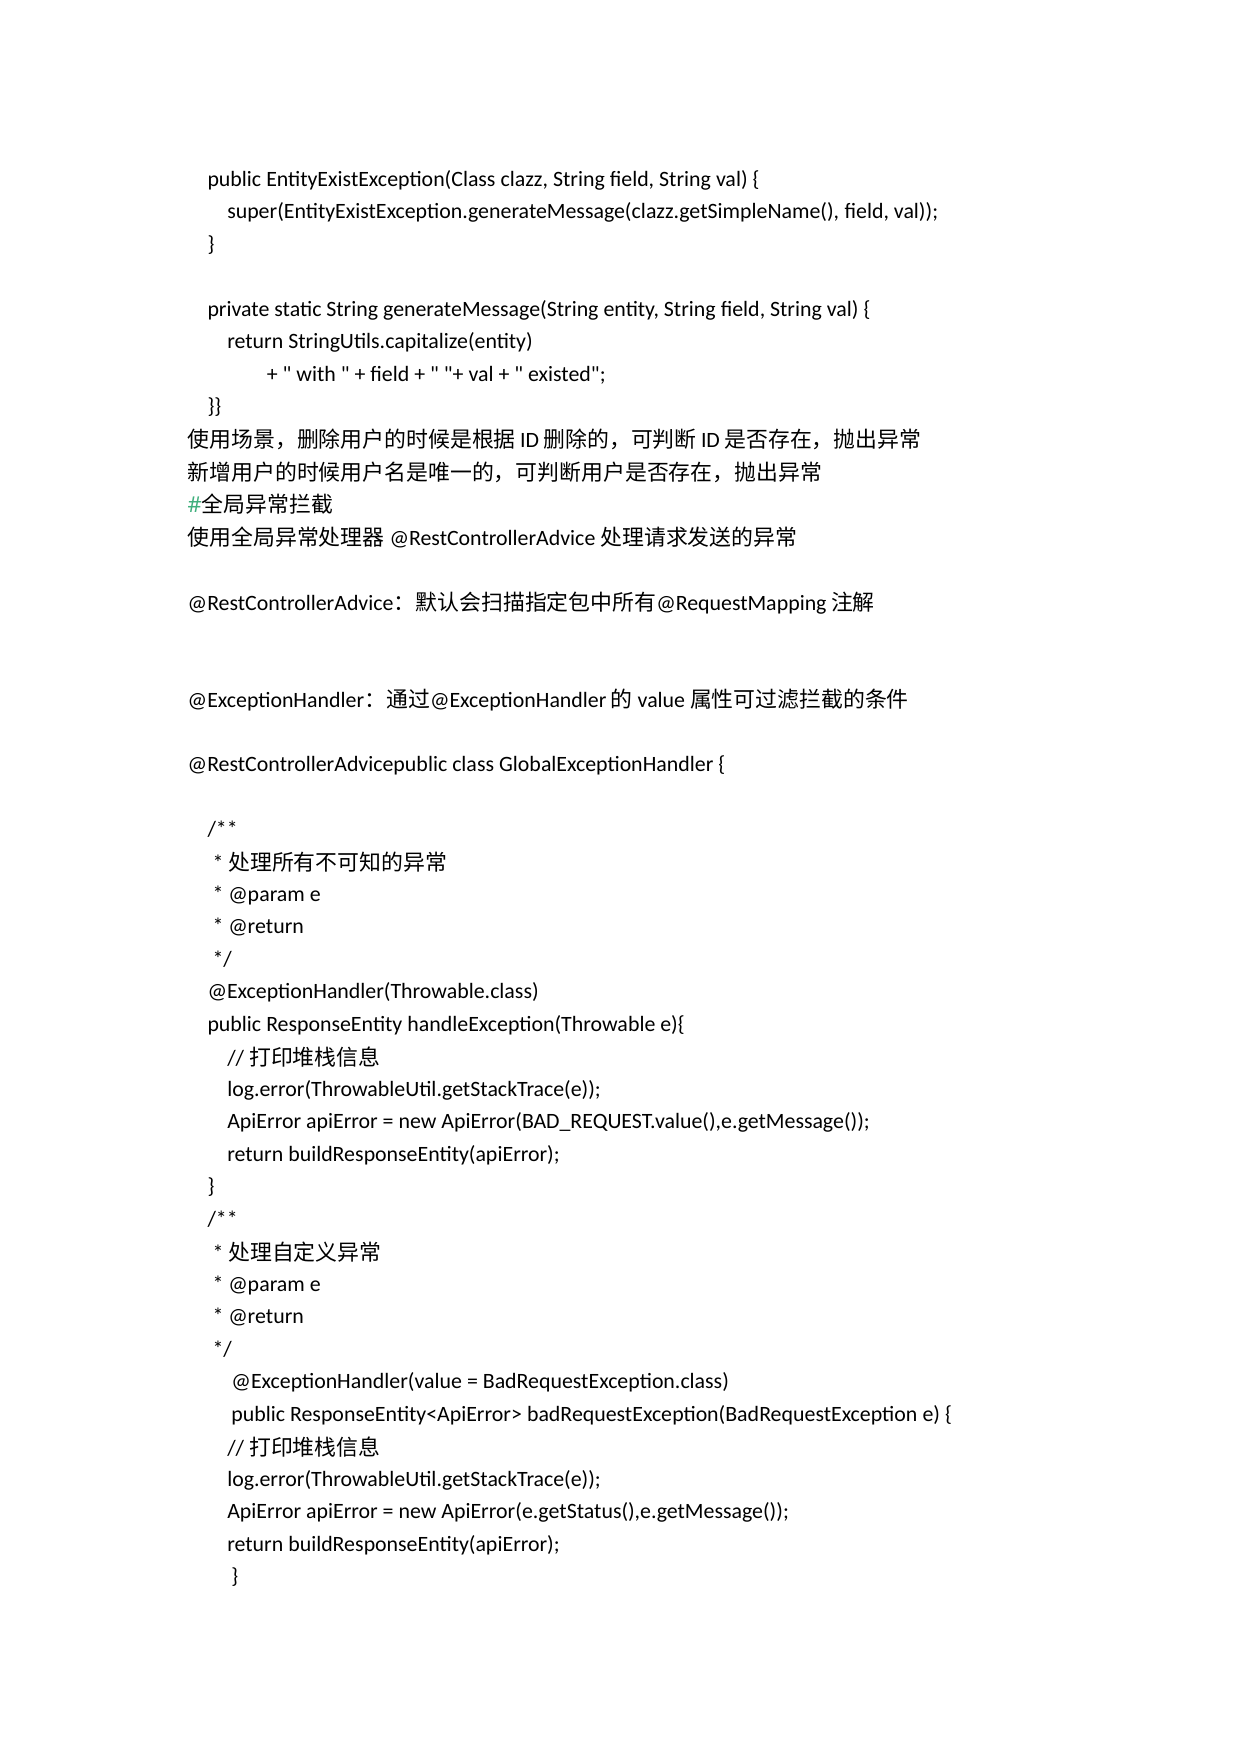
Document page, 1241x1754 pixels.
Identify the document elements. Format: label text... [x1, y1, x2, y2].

text */ [187, 1332, 1053, 1364]
text // 打印堆栈信息 [187, 1039, 1053, 1072]
text return StringUtils.capitalize(entity) [187, 324, 1053, 357]
text log.error(ThrowableUtil.getStackTrace(e)); [187, 1462, 1053, 1494]
text } [187, 1169, 1053, 1202]
text log.error(ThrowableUtil.getStackTrace(e)); [187, 1072, 1053, 1104]
text 使用场景，删除用户的时候是根据ID删除的，可判断ID是否存在，抛出异常 [187, 422, 1053, 454]
text // 打印堆栈信息 [187, 1429, 1053, 1462]
text ApiError apiError = new ApiError(BAD_REQUEST.value(),e.getMessage()); [187, 1104, 1053, 1137]
text super(EntityExistException.generateMessage(clazz.getSimpleName(), field, val)); [187, 194, 1053, 227]
text private static String generateMessage(String entity, String field, String val) { [187, 292, 1053, 324]
text } [187, 227, 1053, 259]
text * @param e [187, 1267, 1053, 1299]
text return buildResponseEntity(apiError); [187, 1137, 1053, 1169]
text * 处理所有不可知的异常 [187, 844, 1053, 877]
text }} [187, 389, 1053, 422]
text public ResponseEntity handleException(Throwable e){ [187, 1007, 1053, 1039]
text 使用全局异常处理器 @RestControllerAdvice 处理请求发送的异常 [187, 519, 1053, 552]
text @ExceptionHandler(Throwable.class) [187, 974, 1053, 1007]
text public ResponseEntity<ApiError> badRequestException(BadRequestException e) { [187, 1397, 1053, 1429]
text * @return [187, 1299, 1053, 1332]
text } [187, 1559, 1053, 1592]
text /** [187, 1202, 1053, 1234]
text * @param e [187, 877, 1053, 909]
text @RestControllerAdvicepublic class GlobalExceptionHandler { [187, 747, 1053, 779]
text */ [187, 942, 1053, 974]
text * @return [187, 909, 1053, 942]
text #全局异常拦截 [187, 487, 1053, 519]
text ApiError apiError = new ApiError(e.getStatus(),e.getMessage()); [187, 1494, 1053, 1527]
text @ExceptionHandler：通过@ExceptionHandler的 value 属性可过滤拦截的条件 [187, 682, 1053, 714]
text 新增用户的时候用户名是唯一的，可判断用户是否存在，抛出异常 [187, 454, 1053, 487]
text /** [187, 812, 1053, 844]
text @ExceptionHandler(value = BadRequestException.class) [187, 1364, 1053, 1397]
text public EntityExistException(Class clazz, String field, String val) { [187, 162, 1053, 194]
text return buildResponseEntity(apiError); [187, 1527, 1053, 1559]
text * 处理自定义异常 [187, 1234, 1053, 1267]
text + " with " + field + " "+ val + " existed"; [187, 357, 1053, 389]
text @RestControllerAdvice：默认会扫描指定包中所有@RequestMapping注解 [187, 584, 1053, 617]
